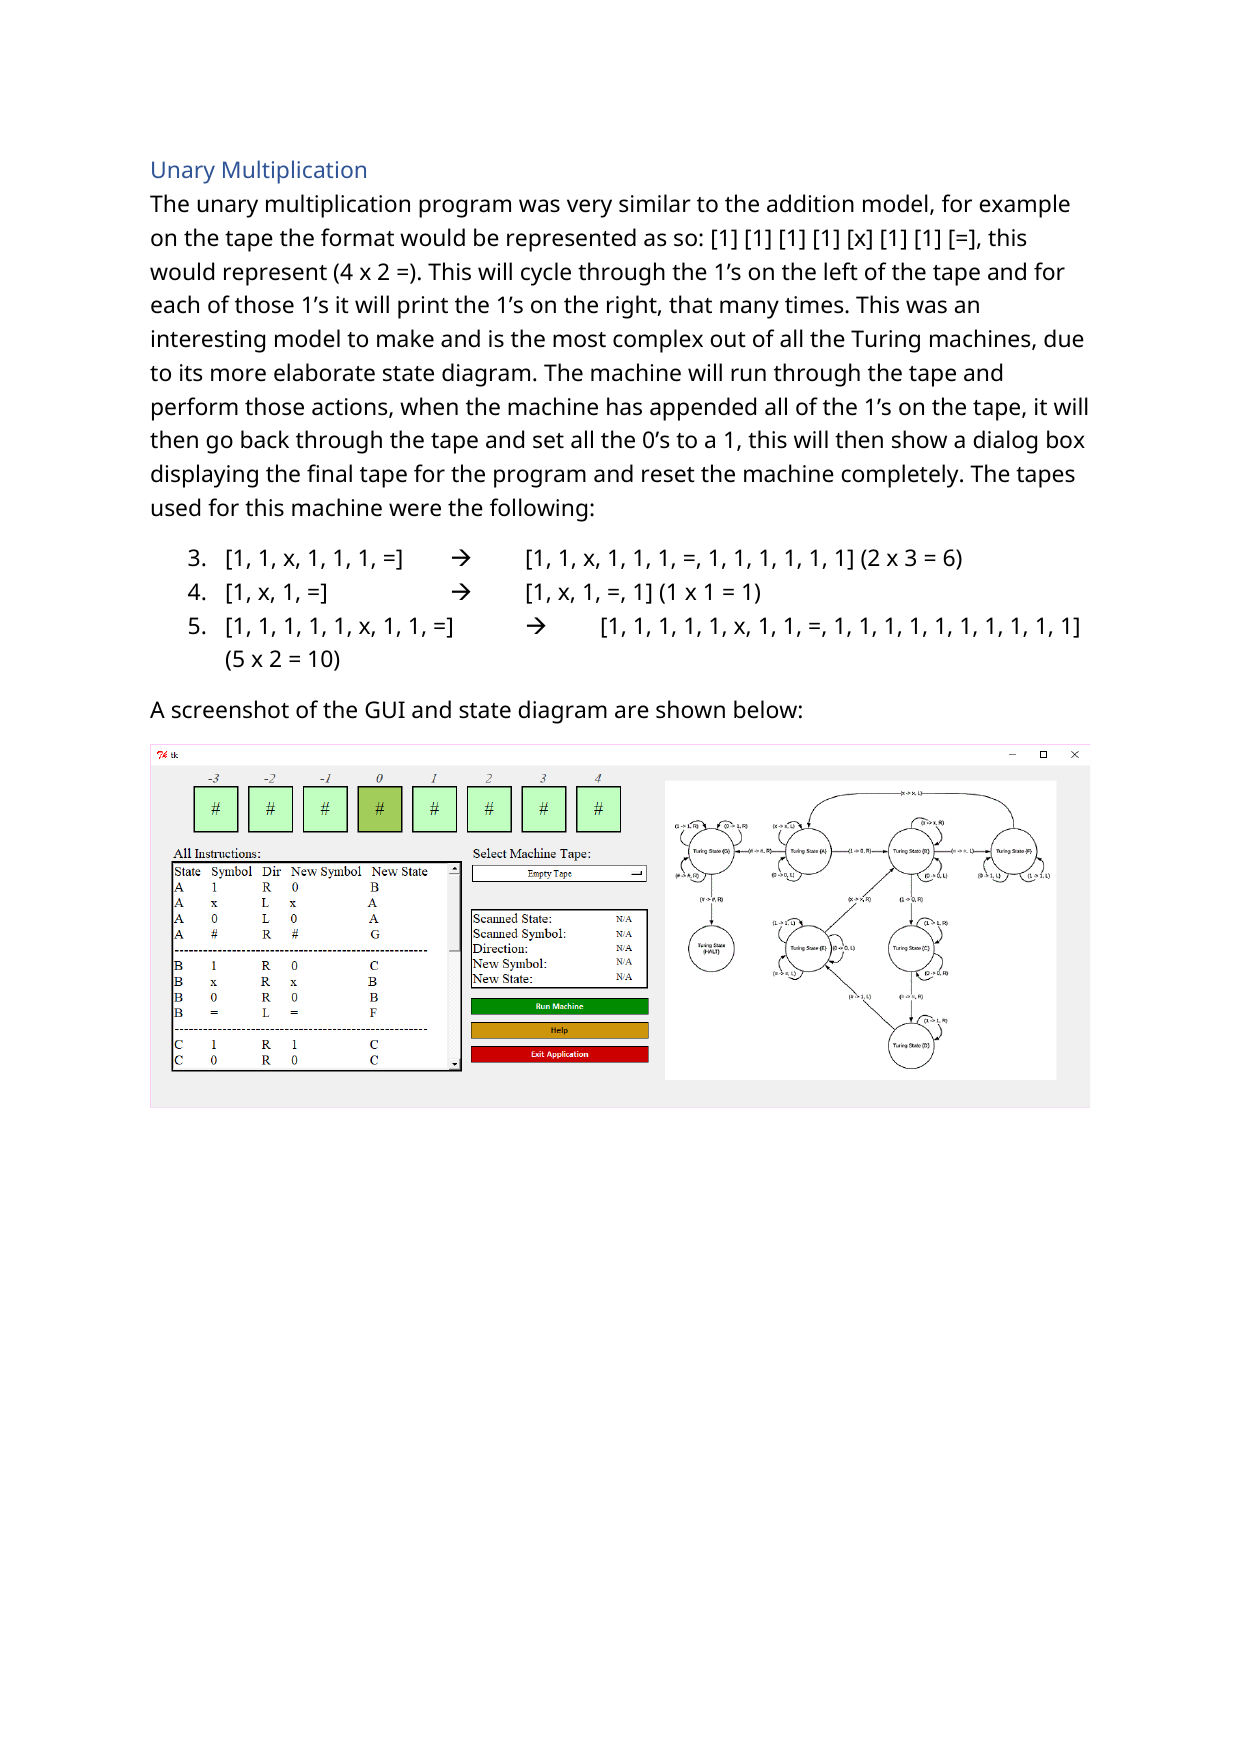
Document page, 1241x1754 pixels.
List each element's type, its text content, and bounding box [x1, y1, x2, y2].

picture [150, 744, 1091, 1108]
list [1, x, 1, =] [1, x, 1, =, 1] (1 x 1 = 1) [187, 576, 1090, 607]
subtitle Unary Multiplication [150, 154, 1090, 185]
text A screenshot of the GUI and state diagram are shown below: [150, 694, 1090, 725]
list [1, 1, x, 1, 1, 1, =] [1, 1, x, 1, 1, 1, =, 1, 1, 1, 1, 1, 1] (2 x 3 = 6) [187, 542, 1090, 573]
text The unary multiplication program was very similar to the addition model, for example on the tape the format would be represented as so: [1] [1] [1] [1] [x] [1] [1] [=], this would represent (4 x 2 =). This will cycle through the 1’s on the left of the tape and for each of those 1’s it will print the 1’s on the right, that many times. This was an interesting model to make and is the most complex out of all the Turing machines, due to its more elaborate state diagram. The machine will run through the tape and perform those actions, when the machine has appended all of the 1’s on the tape, it will then go back through the tape and set all the 0’s to a 1, this will then show a dialog box displaying the final tape for the program and reset the machine completely. The tapes used for this machine were the following: [150, 188, 1090, 523]
list [1, 1, 1, 1, 1, x, 1, 1, =] [1, 1, 1, 1, 1, x, 1, 1, =, 1, 1, 1, 1, 1, 1, 1, 1, 1, 1] (5 x 2 = 10) [187, 609, 1090, 674]
